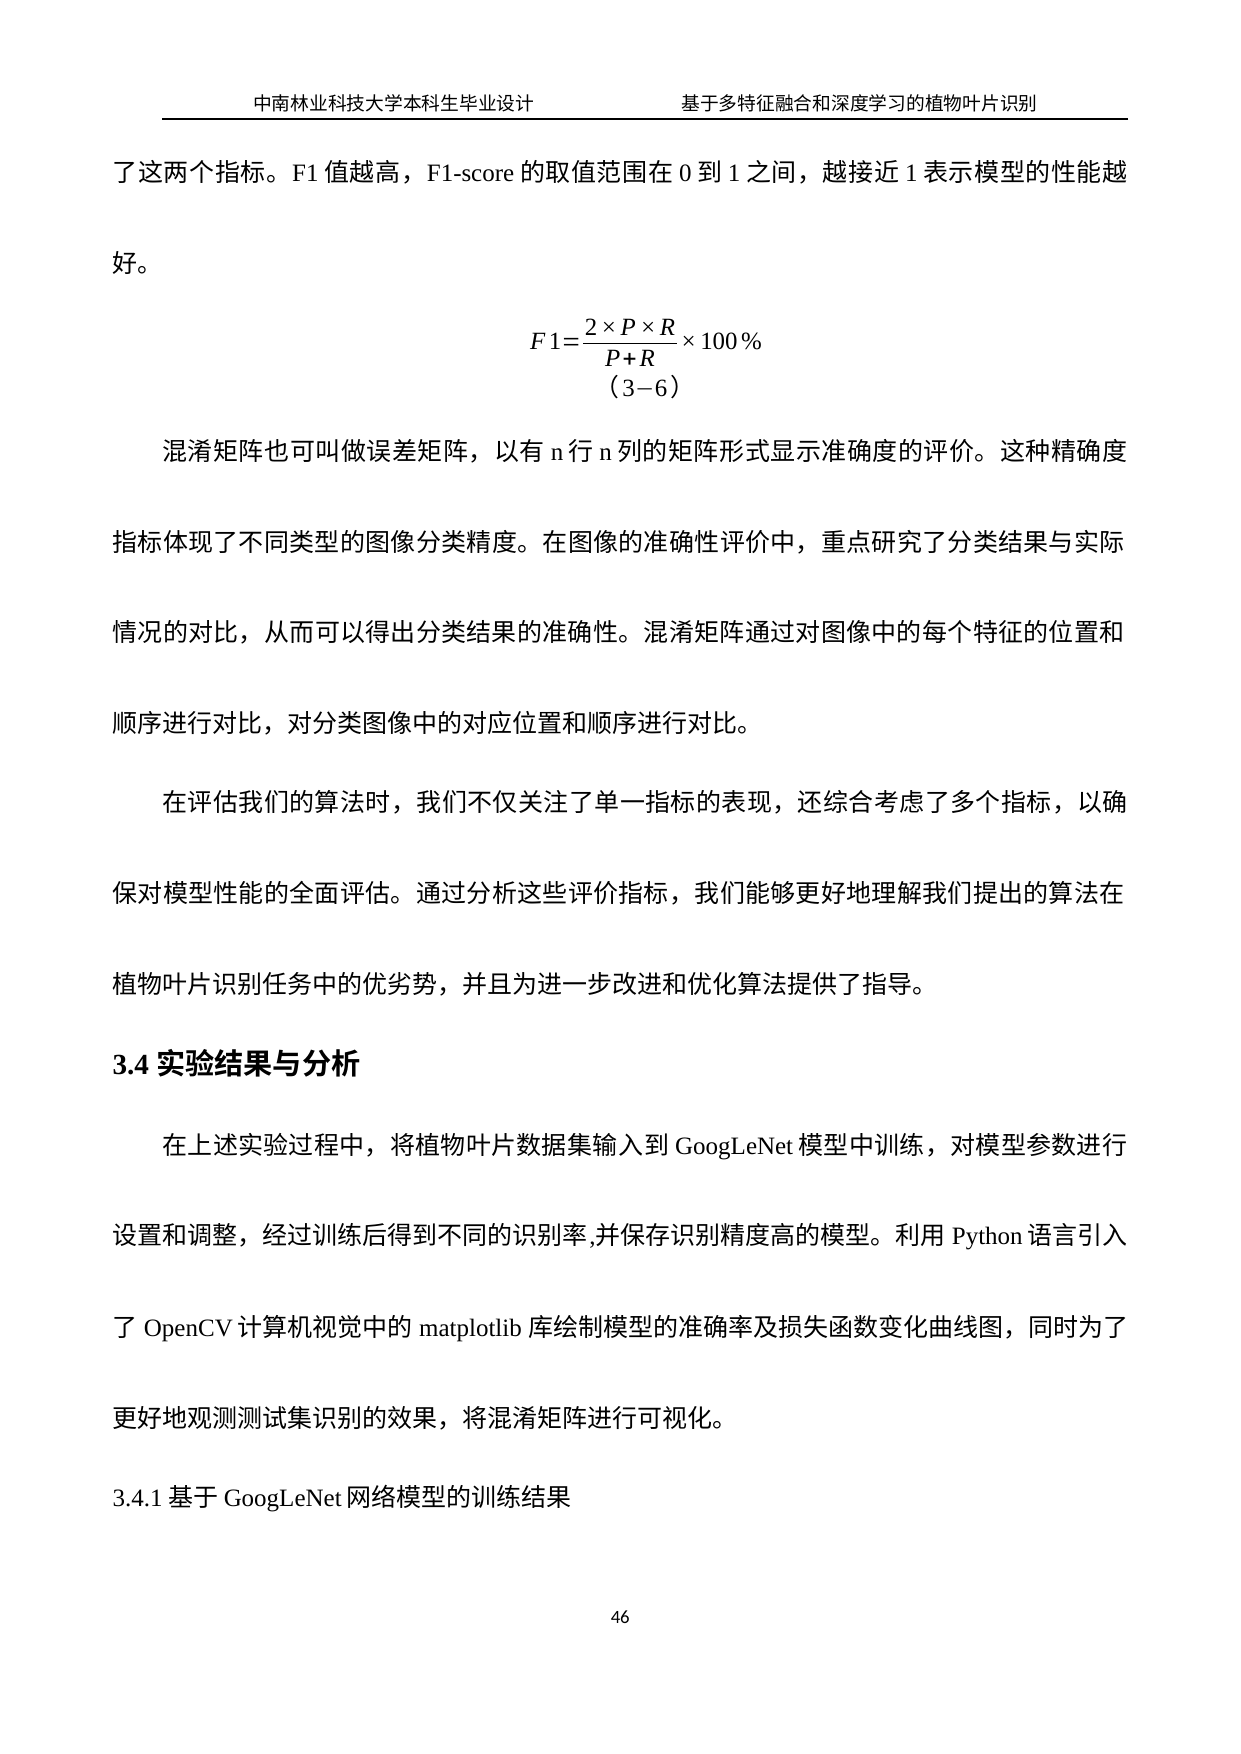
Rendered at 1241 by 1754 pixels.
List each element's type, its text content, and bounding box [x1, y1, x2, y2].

text 3.4.1 基于GoogLeNet网络模型的训练结果 [112, 1463, 1128, 1528]
text 在评估我们的算法时，我们不仅关注了单一指标的表现，还综合考虑了多个指标，以确保对模型性能的全面评估。通过分析这些评价指标，我们能够更好地理解我们提出的算法在植物叶片识别任务中的优劣势，并且为进一步改进和优化算法提供了指导。 [112, 769, 1128, 1016]
text 混淆矩阵也可叫做误差矩阵，以有n行n列的矩阵形式显示准确度的评价。这种精确度指标体现了不同类型的图像分类精度。在图像的准确性评价中，重点研究了分类结果与实际情况的对比，从而可以得出分类结果的准确性。混淆矩阵通过对图像中的每个特征的位置和顺序进行对比，对分类图像中的对应位置和顺序进行对比。 [112, 417, 1128, 754]
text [112, 139, 1128, 295]
text 在上述实验过程中，将植物叶片数据集输入到GoogLeNet模型中训练，对模型参数进行设置和调整，经过训练后得到不同的识别率,并保存识别精度高的模型。利用Python语言引入了 OpenCV计算机视觉中的 matplotlib 库绘制模型的准确率及损失函数变化曲线图，同时为了更好地观测测试集识别的效果，将混淆矩阵进行可视化。 [112, 1111, 1128, 1449]
text 3.4 实验结果与分析 [112, 1029, 1128, 1094]
